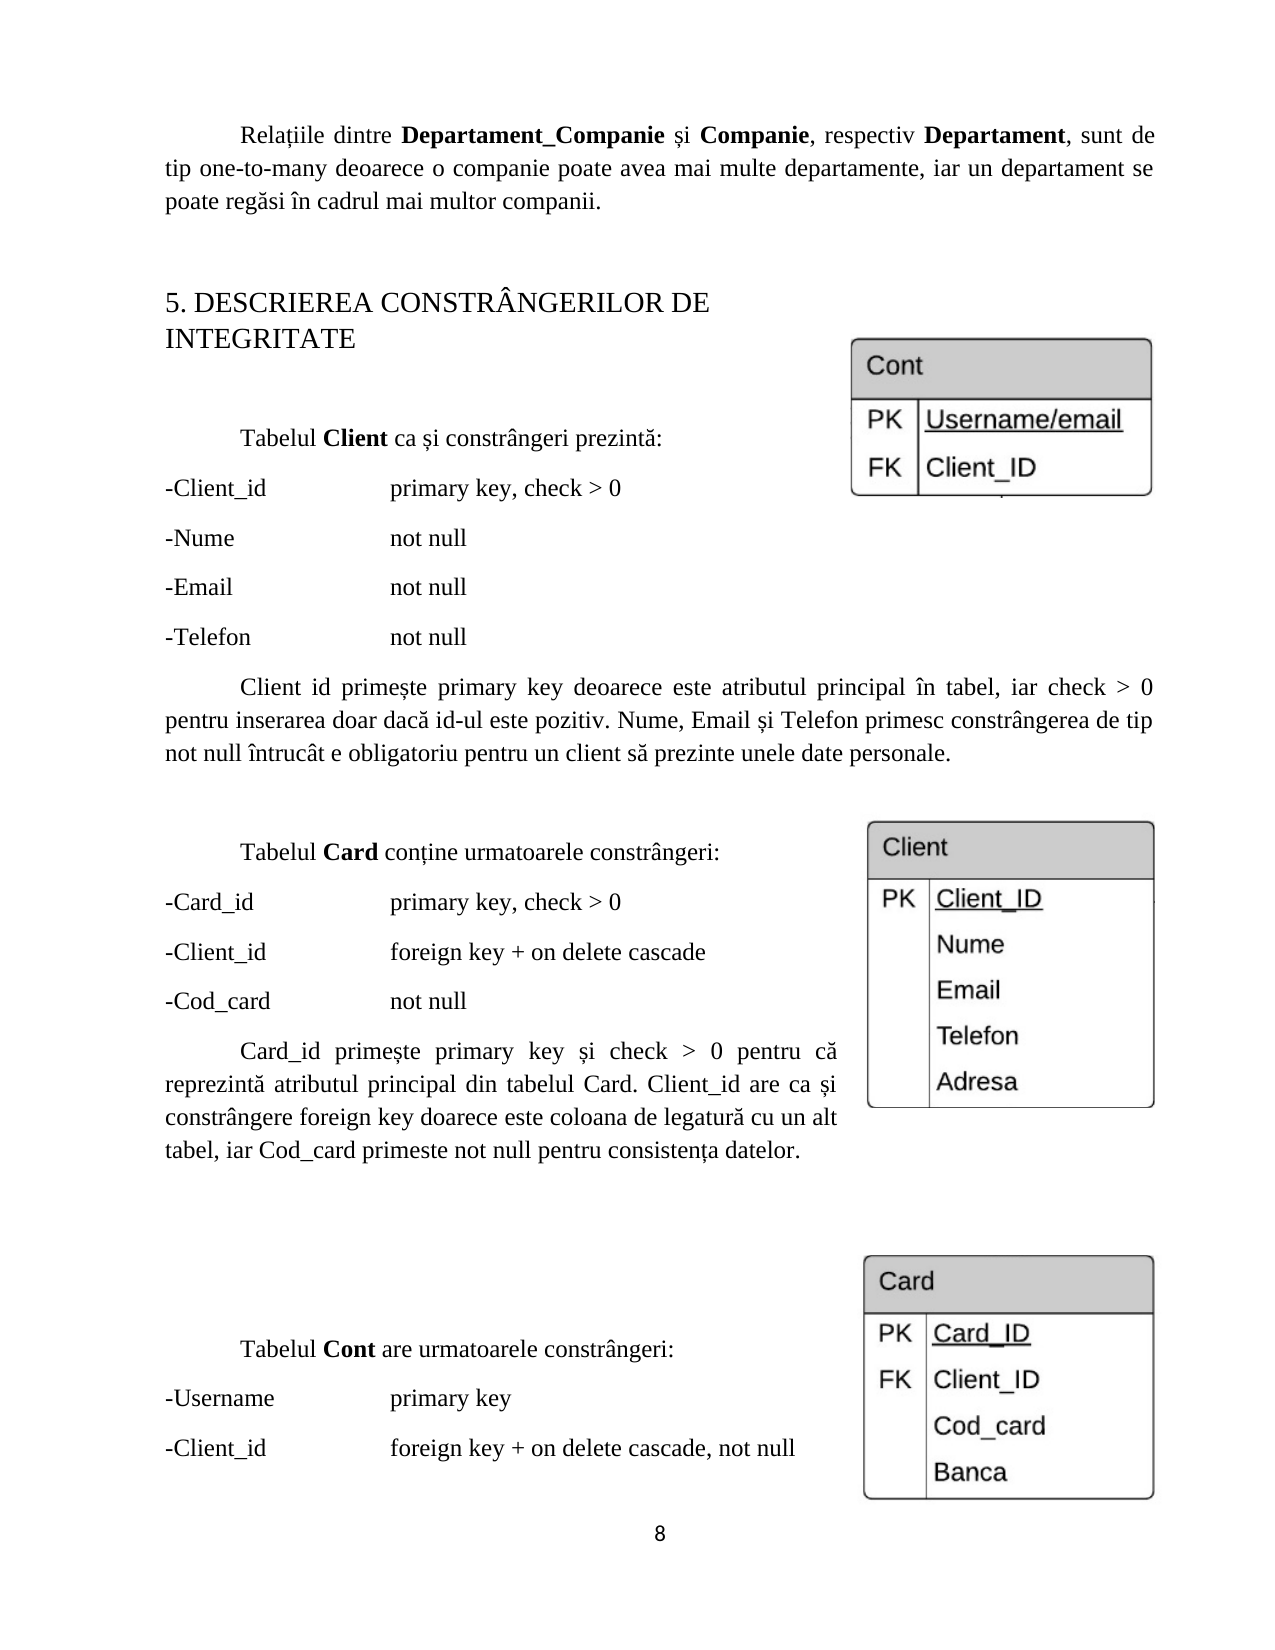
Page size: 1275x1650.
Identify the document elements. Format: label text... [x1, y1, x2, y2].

text -Nume not null [165, 523, 1155, 551]
text Tabelul Card conține urmatoarele constrângeri: [165, 837, 856, 866]
text Card_id primește primary key și check > 0 pentru că reprezintă atributul principal din tabelul Card. Client_id are ca și constrângere foreign key doarece este coloana de legatură cu un alt tabel, iar Cod_card primeste not null pentru consistența datelor. [165, 1036, 1155, 1164]
text -Card_id primary key, check > 0 [165, 887, 856, 916]
picture [850, 310, 1157, 498]
text 5. DESCRIEREA CONSTRÂNGERILOR DE INTEGRITATE [165, 285, 1155, 355]
text -Telefon not null [165, 622, 1155, 651]
text Relațiile dintre Departament_Companie și Companie, respectiv Departament, sunt de tip one-to-many deoarece o companie poate avea mai multe departamente, iar un departament se poate regăsi în cadrul mai multor companii. [165, 120, 1155, 215]
text -Cod_card not null [165, 986, 856, 1015]
picture [847, 1255, 1185, 1519]
text -Username primary key [165, 1383, 847, 1412]
text -Client_id foreign key + on delete cascade, not null [165, 1433, 847, 1462]
text Tabelul Cont are urmatoarele constrângeri: [165, 1334, 847, 1362]
text -Client_id foreign key + on delete cascade [165, 937, 856, 965]
text Client id primește primary key deoarece este atributul principal în tabel, iar check > 0 pentru inserarea doar dacă id-ul este pozitiv. Nume, Email și Telefon primesc constrângerea de tip not null întrucât e obligatoriu pentru un client să prezinte unele date personale. [165, 672, 1155, 767]
picture [856, 804, 1155, 1108]
text -Email not null [165, 572, 1155, 601]
text Tabelul Client ca și constrângeri prezintă: [165, 423, 850, 452]
text -Client_id primary key, check > 0 [165, 473, 1155, 502]
